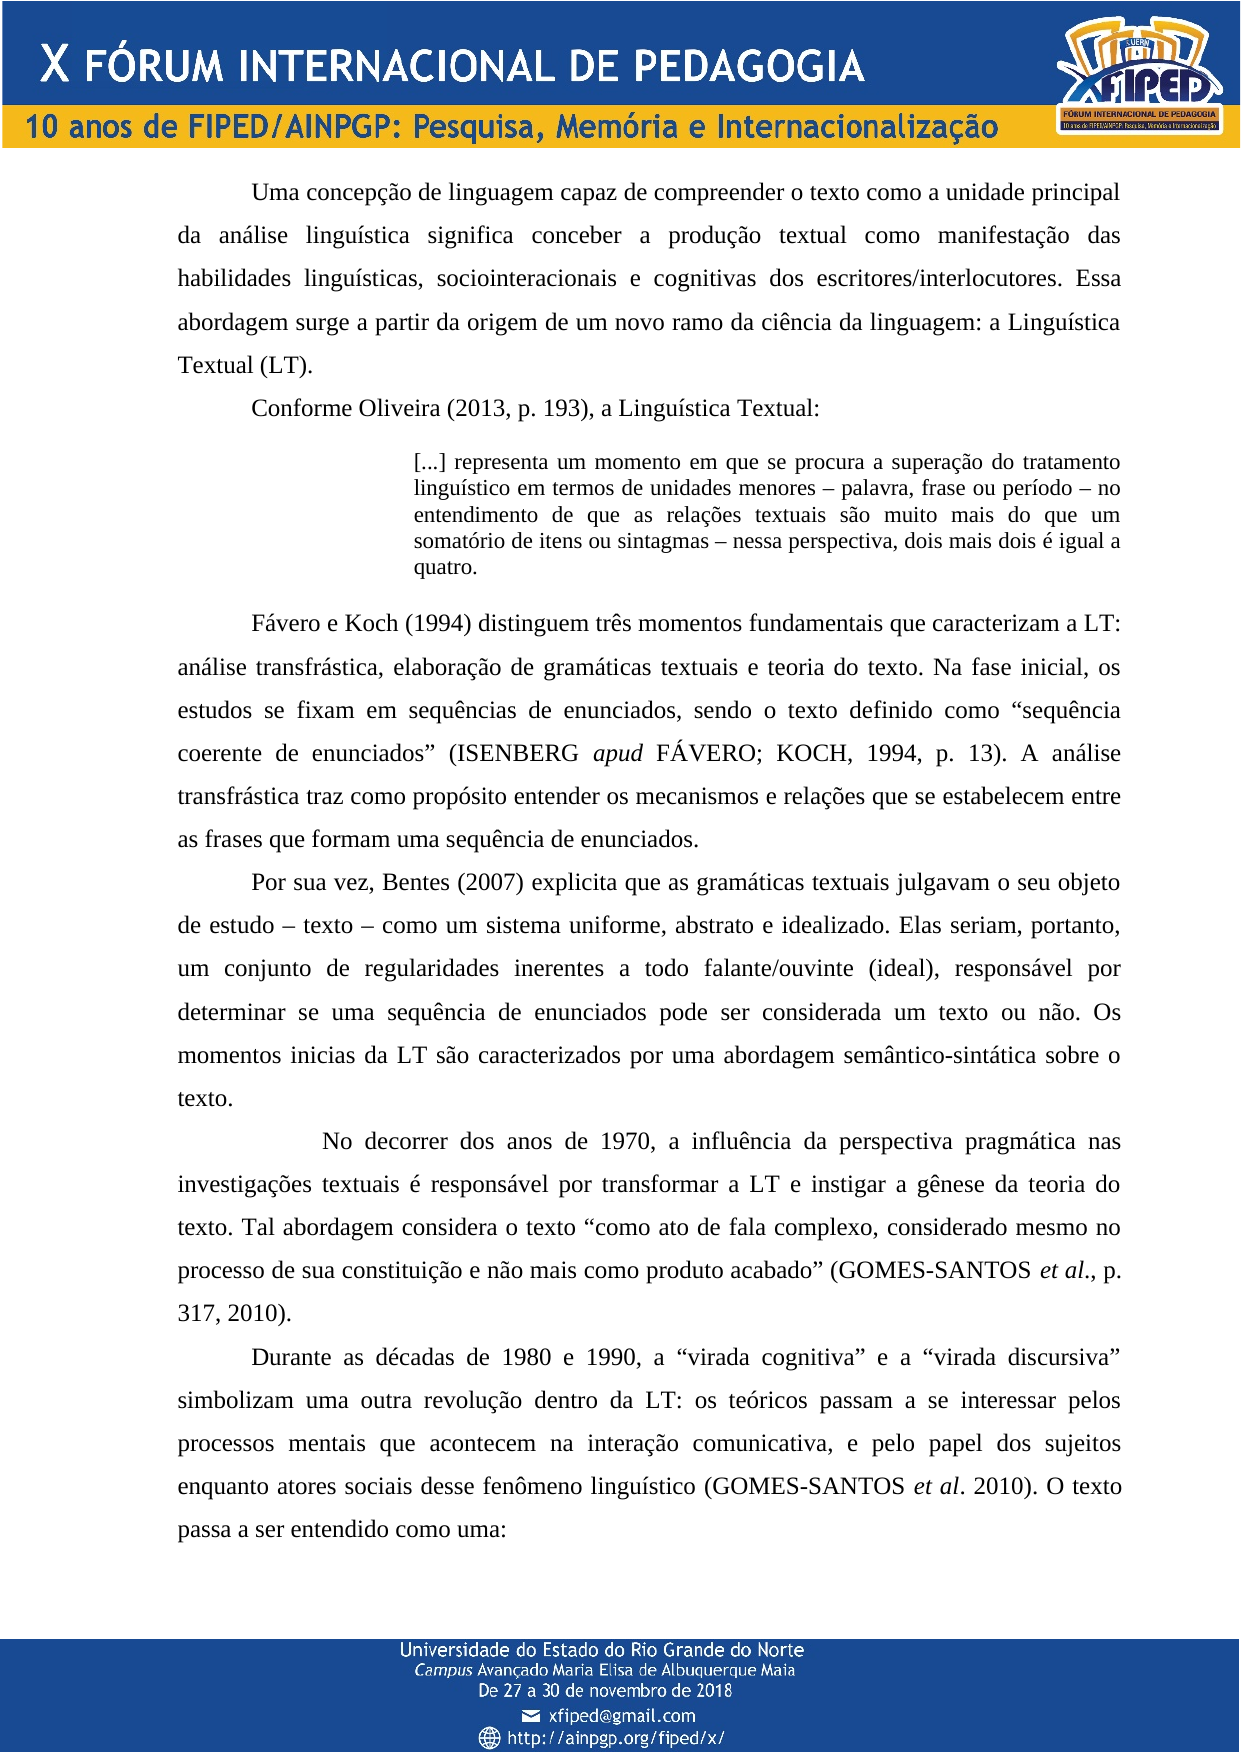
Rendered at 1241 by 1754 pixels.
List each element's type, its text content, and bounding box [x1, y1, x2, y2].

text Uma concepção de linguagem capaz de compreender o texto como a unidade principal da análise linguística significa conceber a produção textual como manifestação das habilidades linguísticas, sociointeracionais e cognitivas dos escritores/interlocutores. Essa abordagem surge a partir da origem de um novo ramo da ciência da linguagem: a Linguística Textual (LT). [177, 177, 1122, 378]
picture [0, 1639, 1239, 1752]
text Conforme Oliveira (2013, p. 193), a Linguística Textual: [177, 393, 1122, 422]
text No decorrer dos anos de 1970, a influência da perspectiva pragmática nas investigações textuais é responsável por transformar a LT e instigar a gênese da teoria do texto. Tal abordagem considera o texto “como ato de fala complexo, considerado mesmo no processo de sua constituição e não mais como produto acabado” (GOMES-SANTOS et al., p. 317, 2010). [177, 1126, 1122, 1327]
text Durante as décadas de 1980 e 1990, a “virada cognitiva” e a “virada discursiva” simbolizam uma outra revolução dentro da LT: os teóricos passam a se interessar pelos processos mentais que acontecem na interação comunicativa, e pelo papel dos sujeitos enquanto atores sociais desse fenômeno linguístico (GOMES-SANTOS et al. 2010). O texto passa a ser entendido como uma: [177, 1342, 1122, 1543]
picture [2, 1, 1241, 148]
text Por sua vez, Bentes (2007) explicita que as gramáticas textuais julgavam o seu objeto de estudo – texto – como um sistema uniforme, abstrato e idealizado. Elas seriam, portanto, um conjunto de regularidades inerentes a todo falante/ouvinte (ideal), responsável por determinar se uma sequência de enunciados pode ser considerada um texto ou não. Os momentos inicias da LT são caracterizados por uma abordagem semântico-sintática sobre o texto. [177, 867, 1122, 1112]
text [...] representa um momento em que se procura a superação do tratamento linguístico em termos de unidades menores – palavra, frase ou período – no entendimento de que as relações textuais são muito mais do que um somatório de itens ou sintagmas – nessa perspectiva, dois mais dois é igual a quatro. [413, 448, 1122, 580]
text Fávero e Koch (1994) distinguem três momentos fundamentais que caracterizam a LT: análise transfrástica, elaboração de gramáticas textuais e teoria do texto. Na fase inicial, os estudos se fixam em sequências de enunciados, sendo o texto definido como “sequência coerente de enunciados” (ISENBERG apud FÁVERO; KOCH, 1994, p. 13). A análise transfrástica traz como propósito entender os mecanismos e relações que se estabelecem entre as frases que formam uma sequência de enunciados. [177, 608, 1122, 853]
